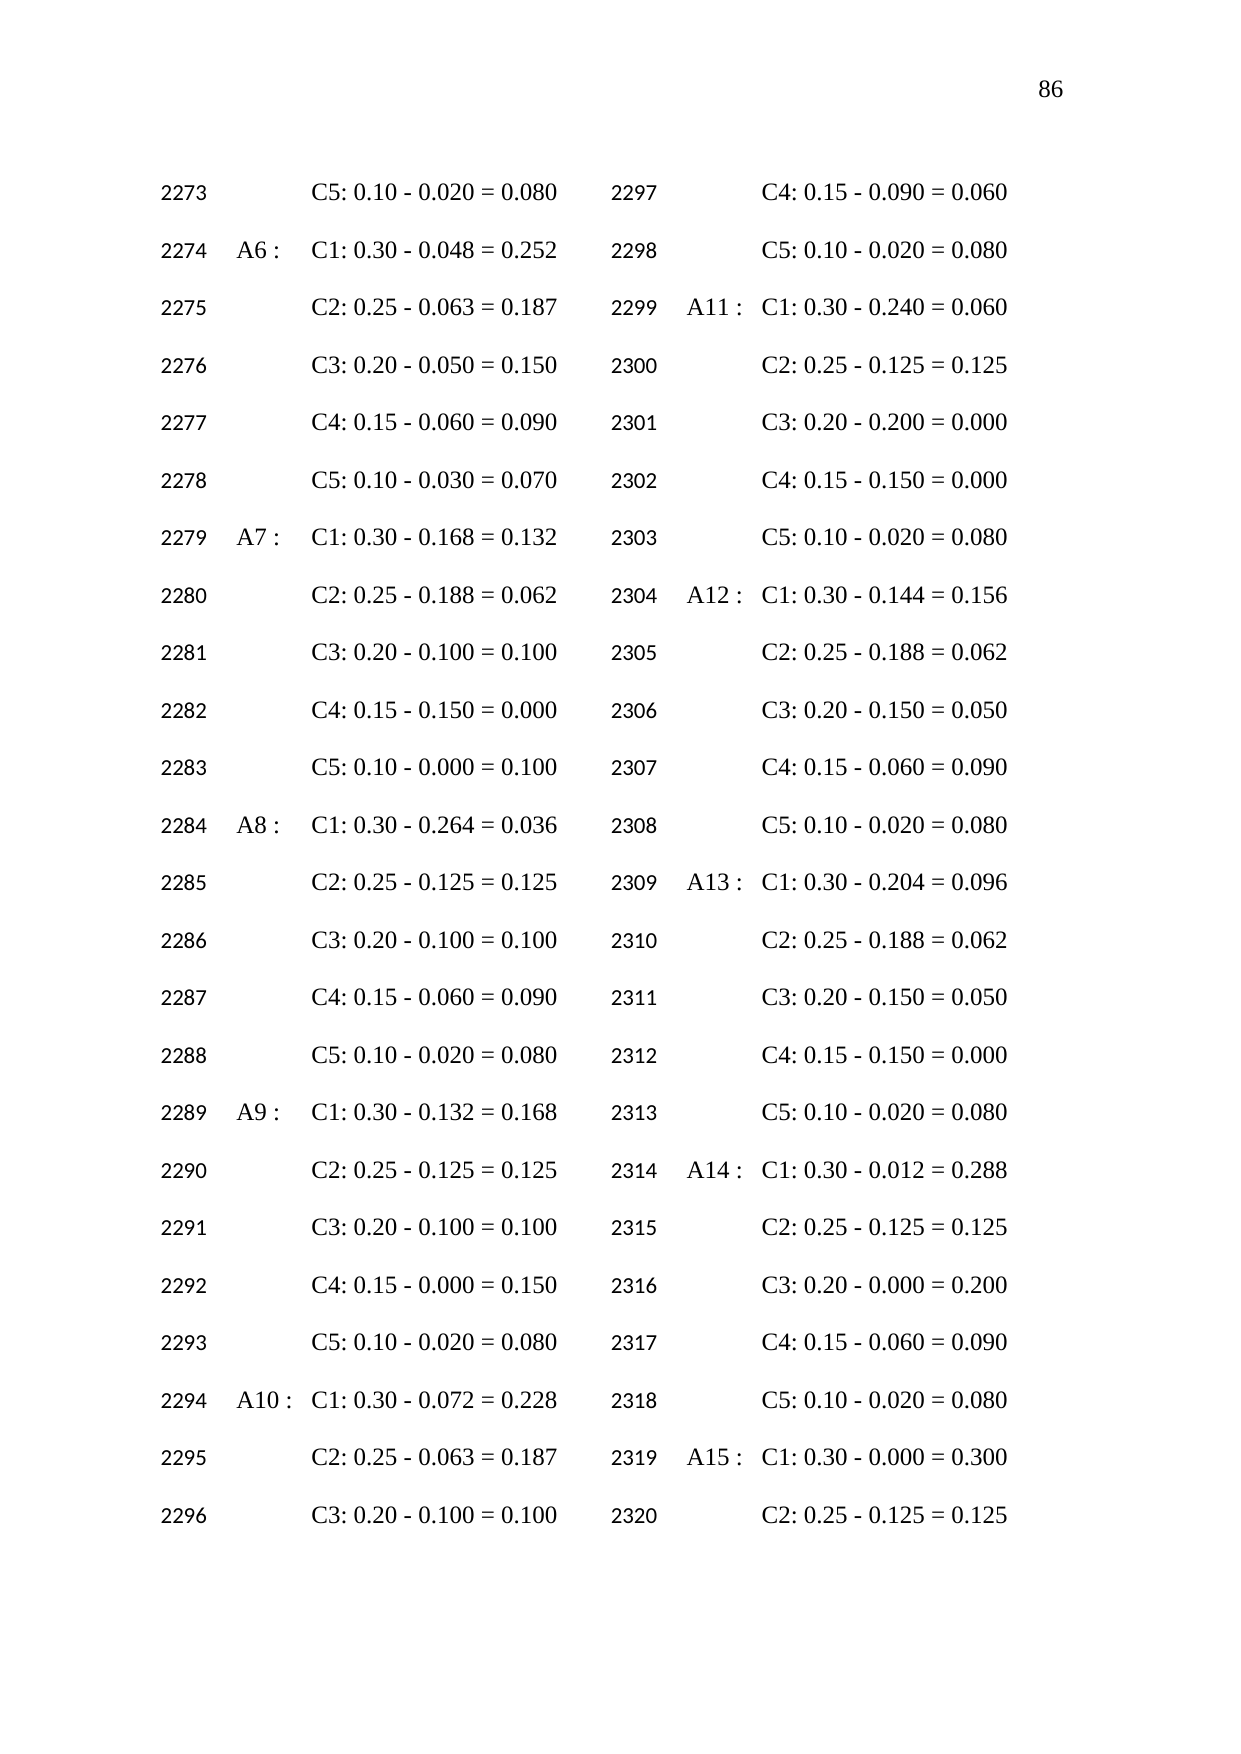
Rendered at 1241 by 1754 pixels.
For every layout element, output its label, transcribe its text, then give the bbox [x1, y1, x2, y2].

text C2: 0.25 - 0.125 = 0.125 [311, 867, 613, 896]
text C2: 0.25 - 0.188 = 0.062 [724, 637, 1063, 666]
text C2: 0.25 - 0.063 = 0.187 [311, 292, 613, 321]
text C5: 0.10 - 0.020 = 0.080 [311, 1040, 613, 1068]
text A7 : C1: 0.30 - 0.168 = 0.132 [236, 522, 613, 551]
text C4: 0.15 - 0.150 = 0.000 [311, 695, 613, 723]
text C4: 0.15 - 0.060 = 0.090 [311, 407, 613, 436]
text A10 : C1: 0.30 - 0.072 = 0.228 [236, 1385, 613, 1413]
text C5: 0.10 - 0.020 = 0.080 [724, 1385, 1063, 1413]
text C2: 0.25 - 0.125 = 0.125 [311, 1155, 613, 1183]
text C2: 0.25 - 0.063 = 0.187 [311, 1442, 613, 1471]
text A11 : C1: 0.30 - 0.240 = 0.060 [686, 292, 1063, 321]
text C5: 0.10 - 0.020 = 0.080 [311, 177, 613, 206]
text C5: 0.10 - 0.020 = 0.080 [311, 1327, 613, 1356]
text C2: 0.25 - 0.125 = 0.125 [724, 1212, 1063, 1241]
text C4: 0.15 - 0.060 = 0.090 [724, 1327, 1063, 1356]
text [761, 177, 1063, 206]
text C2: 0.25 - 0.125 = 0.125 [724, 350, 1063, 378]
text A15 : C1: 0.30 - 0.000 = 0.300 [686, 1442, 1063, 1471]
text C2: 0.25 - 0.188 = 0.062 [311, 580, 613, 608]
text C5: 0.10 - 0.000 = 0.100 [311, 752, 613, 781]
text C5: 0.10 - 0.030 = 0.070 [311, 465, 613, 493]
text C2: 0.25 - 0.125 = 0.125 [724, 1500, 1063, 1528]
text C4: 0.15 - 0.060 = 0.090 [724, 752, 1063, 781]
text C2: 0.25 - 0.188 = 0.062 [724, 925, 1063, 953]
text A9 : C1: 0.30 - 0.132 = 0.168 [236, 1097, 613, 1126]
text C4: 0.15 - 0.000 = 0.150 [311, 1270, 613, 1298]
text C3: 0.20 - 0.000 = 0.200 [724, 1270, 1063, 1298]
text C3: 0.20 - 0.100 = 0.100 [311, 925, 613, 953]
text A12 : C1: 0.30 - 0.144 = 0.156 [686, 580, 1063, 608]
text C5: 0.10 - 0.020 = 0.080 [724, 810, 1063, 838]
text C3: 0.20 - 0.100 = 0.100 [311, 637, 613, 666]
text A13 : C1: 0.30 - 0.204 = 0.096 [686, 867, 1063, 896]
text C5: 0.10 - 0.020 = 0.080 [724, 1097, 1063, 1126]
text A8 : C1: 0.30 - 0.264 = 0.036 [236, 810, 613, 838]
text C3: 0.20 - 0.200 = 0.000 [724, 407, 1063, 436]
text C4: 0.15 - 0.150 = 0.000 [724, 1040, 1063, 1068]
text C3: 0.20 - 0.100 = 0.100 [311, 1500, 613, 1528]
text A14 : C1: 0.30 - 0.012 = 0.288 [686, 1155, 1063, 1183]
text C5: 0.10 - 0.020 = 0.080 [761, 235, 1063, 263]
text C5: 0.10 - 0.020 = 0.080 [724, 522, 1063, 551]
text C4: 0.15 - 0.150 = 0.000 [724, 465, 1063, 493]
text C3: 0.20 - 0.100 = 0.100 [311, 1212, 613, 1241]
text A6 : C1: 0.30 - 0.048 = 0.252 [236, 235, 613, 263]
text C3: 0.20 - 0.150 = 0.050 [724, 695, 1063, 723]
text C3: 0.20 - 0.050 = 0.150 [311, 350, 613, 378]
text C4: 0.15 - 0.060 = 0.090 [311, 982, 613, 1011]
text C3: 0.20 - 0.150 = 0.050 [724, 982, 1063, 1011]
